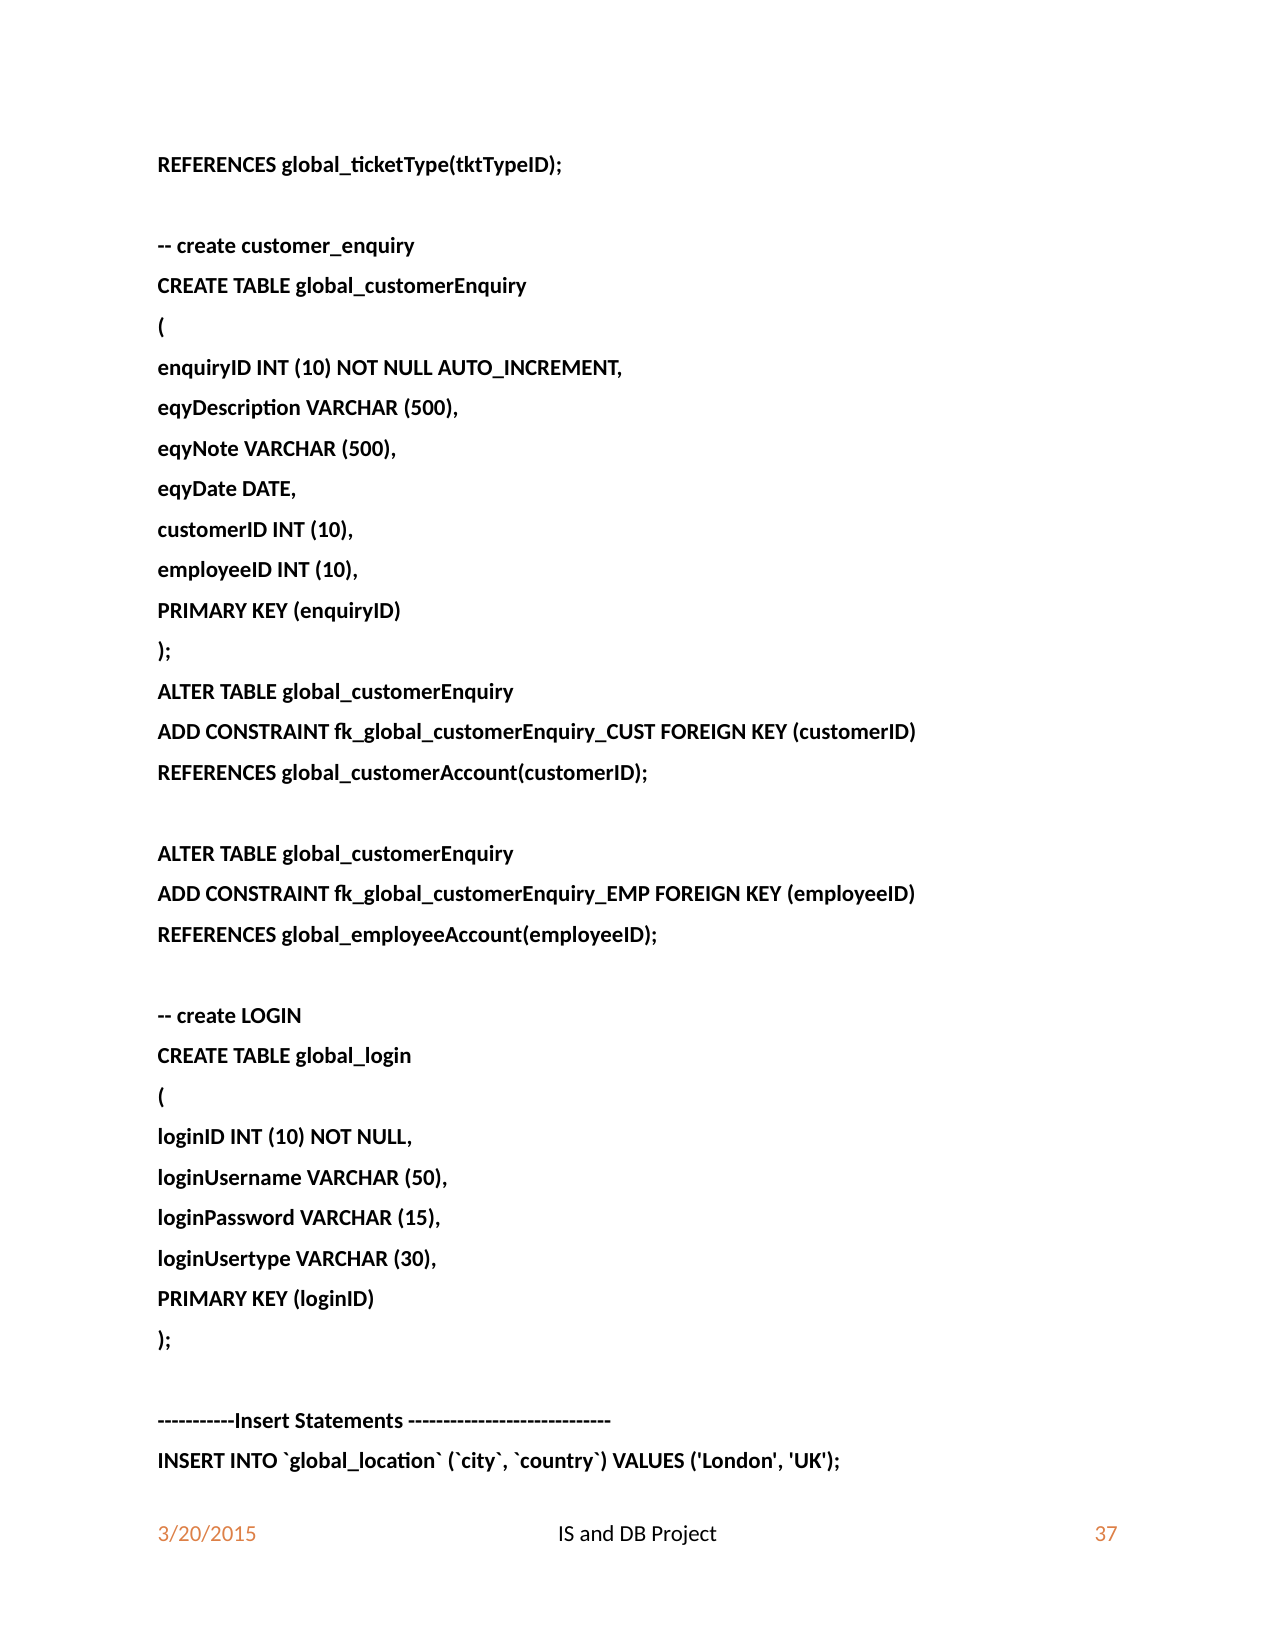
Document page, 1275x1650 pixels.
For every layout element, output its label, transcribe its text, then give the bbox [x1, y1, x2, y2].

text REFERENCES global_customerAccount(customerID); [157, 758, 1117, 786]
text CREATE TABLE global_login [157, 1041, 1117, 1069]
text ADD CONSTRAINT fk_global_customerEnquiry_CUST FOREIGN KEY (customerID) [157, 717, 1117, 745]
text PRIMARY KEY (enquiryID) [157, 596, 1117, 624]
text ( [157, 312, 1117, 340]
text REFERENCES global_ticketType(tktTypeID); [157, 150, 1117, 178]
text loginUsername VARCHAR (50), [157, 1163, 1117, 1191]
text CREATE TABLE global_customerEnquiry [157, 272, 1117, 299]
text ADD CONSTRAINT fk_global_customerEnquiry_EMP FOREIGN KEY (employeeID) [157, 879, 1117, 907]
text REFERENCES global_employeeAccount(employeeID); [157, 920, 1117, 948]
text ); [157, 636, 1117, 664]
text eqyNote VARCHAR (500), [157, 434, 1117, 462]
text ALTER TABLE global_customerEnquiry [157, 677, 1117, 705]
text enquiryID INT (10) NOT NULL AUTO_INCREMENT, [157, 353, 1117, 381]
text customerID INT (10), [157, 515, 1117, 543]
text loginUsertype VARCHAR (30), [157, 1244, 1117, 1272]
text -----------Insert Statements ----------------------------- [157, 1406, 1117, 1434]
text INSERT INTO `global_location` (`city`, `country`) VALUES ('London', 'UK'); [157, 1447, 1117, 1475]
text ); [157, 1325, 1117, 1353]
text -- create customer_enquiry [157, 231, 1117, 259]
text -- create LOGIN [157, 1001, 1117, 1029]
text ( [157, 1082, 1117, 1110]
text eqyDescription VARCHAR (500), [157, 393, 1117, 421]
text PRIMARY KEY (loginID) [157, 1284, 1117, 1313]
text employeeID INT (10), [157, 555, 1117, 583]
text loginID INT (10) NOT NULL, [157, 1122, 1117, 1151]
text loginPassword VARCHAR (15), [157, 1203, 1117, 1232]
text ALTER TABLE global_customerEnquiry [157, 839, 1117, 867]
text eqyDate DATE, [157, 474, 1117, 502]
